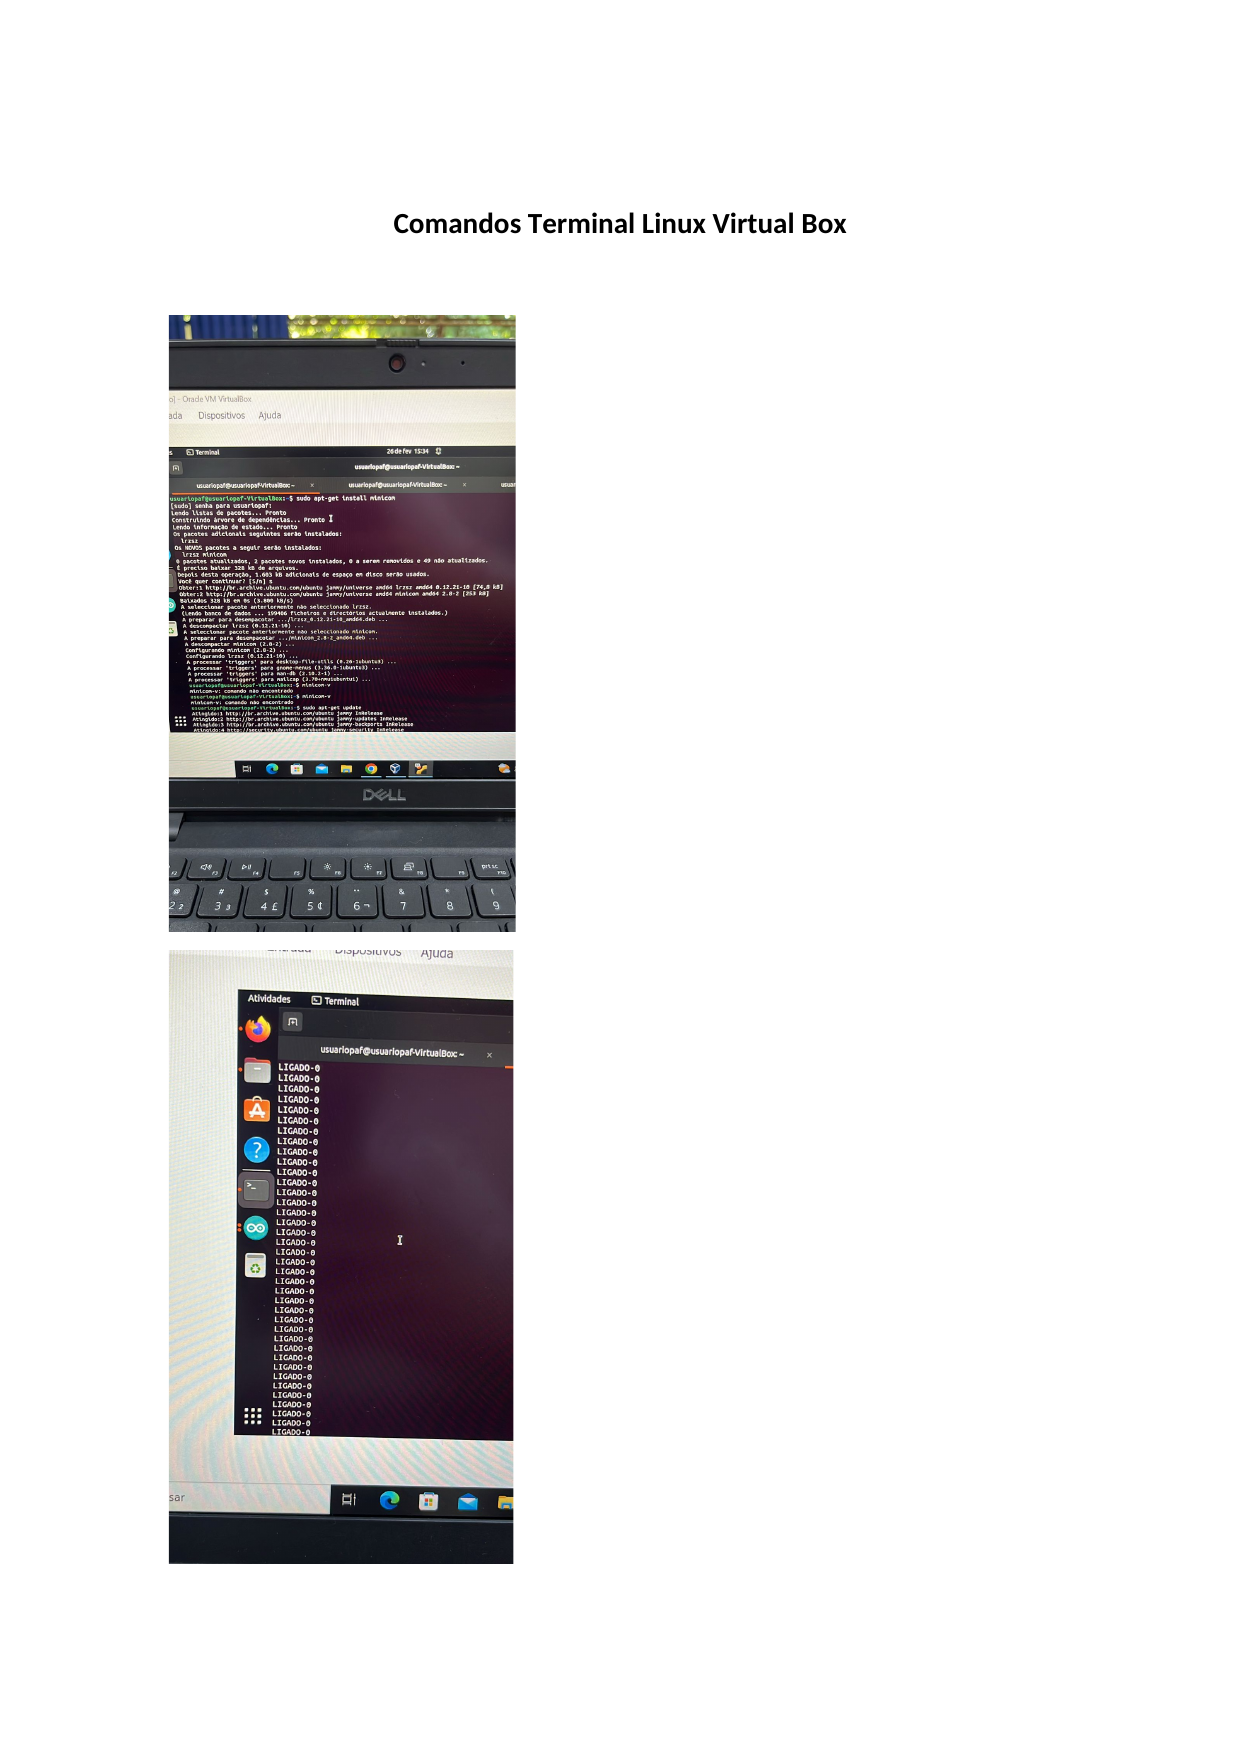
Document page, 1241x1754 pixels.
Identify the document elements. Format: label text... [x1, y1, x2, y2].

text Comandos Terminal Linux Virtual Box [150, 205, 1090, 241]
